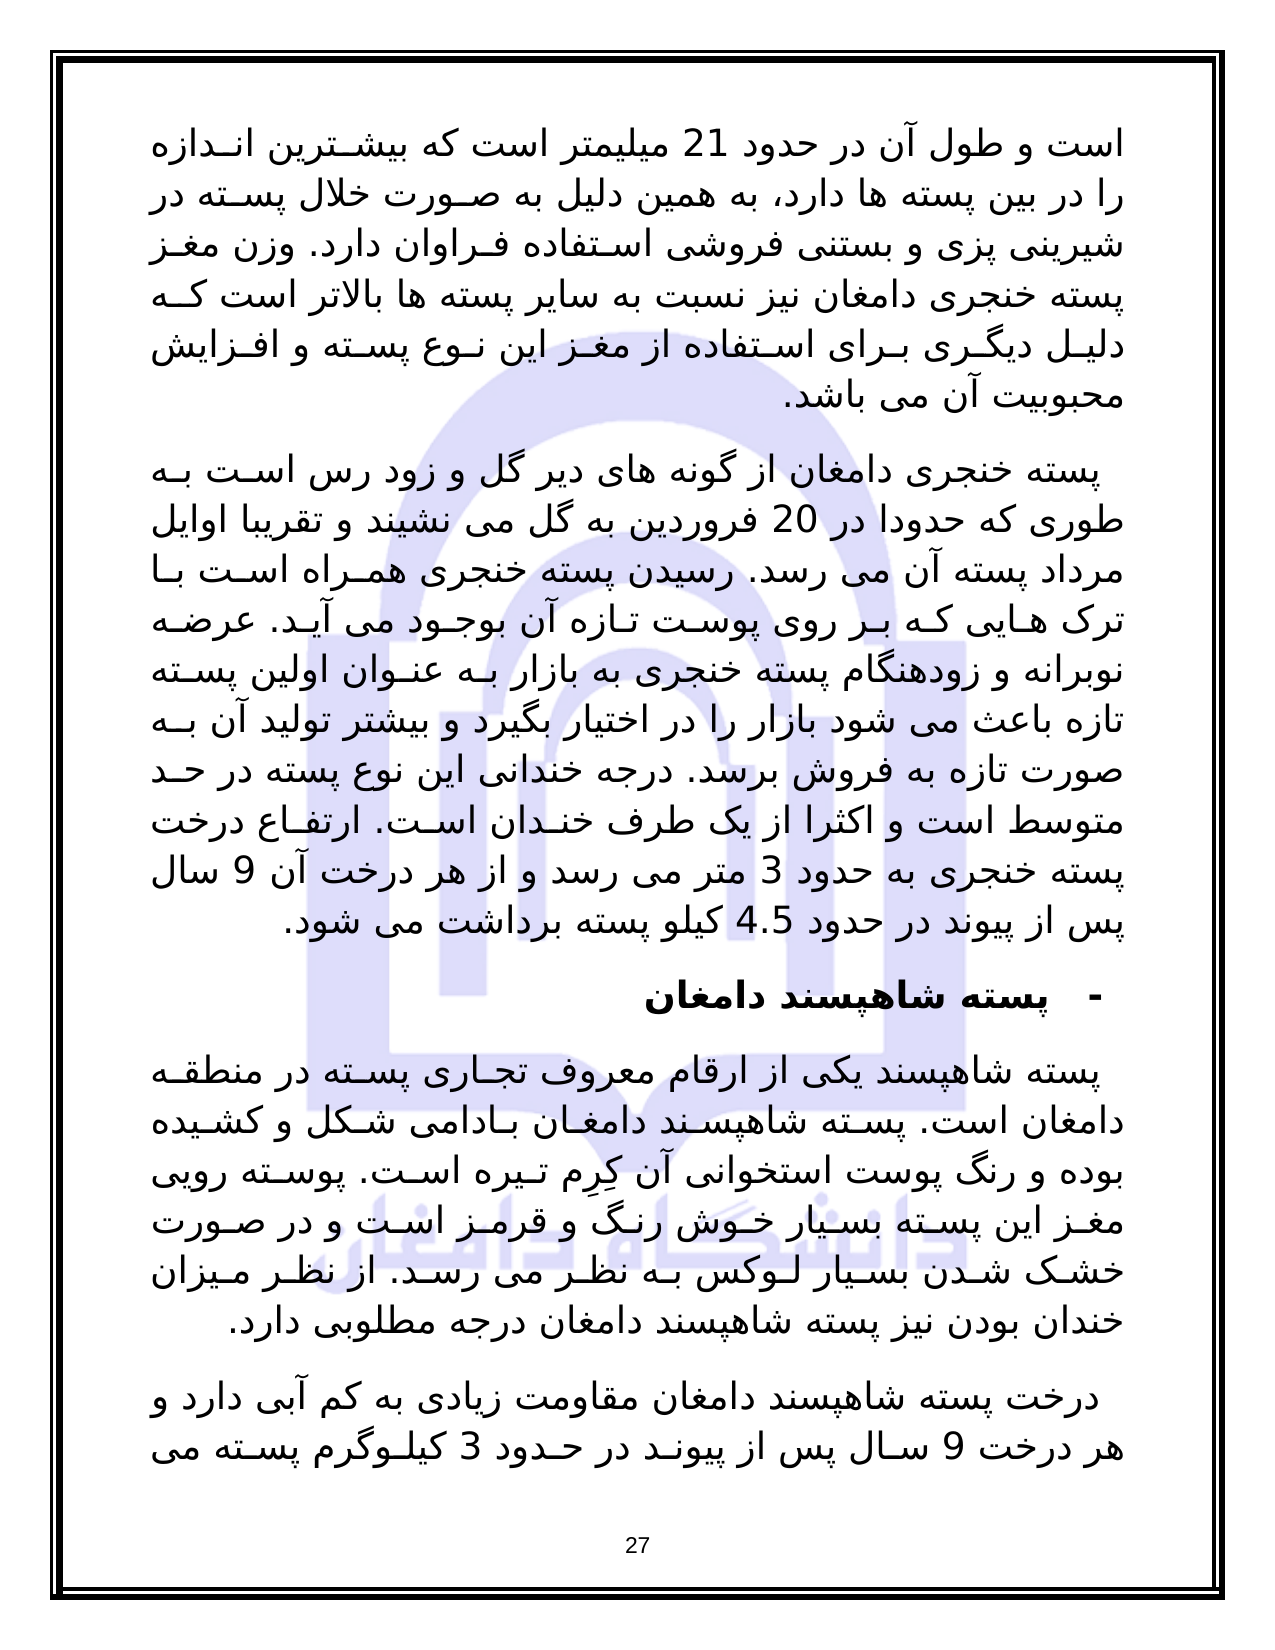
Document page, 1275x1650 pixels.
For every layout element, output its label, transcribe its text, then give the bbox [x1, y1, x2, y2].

list پسته شاهپسند دامغان [150, 973, 1087, 1017]
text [150, 1374, 1125, 1468]
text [150, 122, 1125, 416]
text پسته شاهپسند یکی از ارقام معروف تجاری پسته در منطقه دامغان است. پسته شاهپسند دامغان بادامی شکل و کشیده بوده و رنگ پوست استخوانی آن کِرِم تیره است. پوسته رویی مغز این پسته بسیار خوش رنگ و قرمز است و در صورت خشک شدن بسیار لوکس به نظر می رسد. از نظر میزان خندان بودن نیز پسته شاهپسند دامغان درجه مطلوبی دارد. [150, 1049, 1125, 1343]
text پسته خنجری دامغان از گونه های دیر گل و زود رس است به طوری که حدودا در 20 فروردین به گل می نشیند و تقریبا اوایل مرداد پسته آن می رسد. رسیدن پسته خنجری همراه است با ترک هایی که بر روی پوست تازه آن بوجود می آید. عرضه نوبرانه و زودهنگام پسته خنجری به بازار به عنوان اولین پسته تازه باعث می شود بازار را در اختیار بگیرد و بیشتر تولید آن به صورت تازه به فروش برسد. درجه خندانی این نوع پسته در حد متوسط است و اکثرا از یک طرف خندان است. ارتفاع درخت پسته خنجری به حدود 3 متر می رسد و از هر درخت آن 9 سال پس از پیوند در حدود 4.5 کیلو پسته برداشت می شود. [150, 447, 1125, 942]
